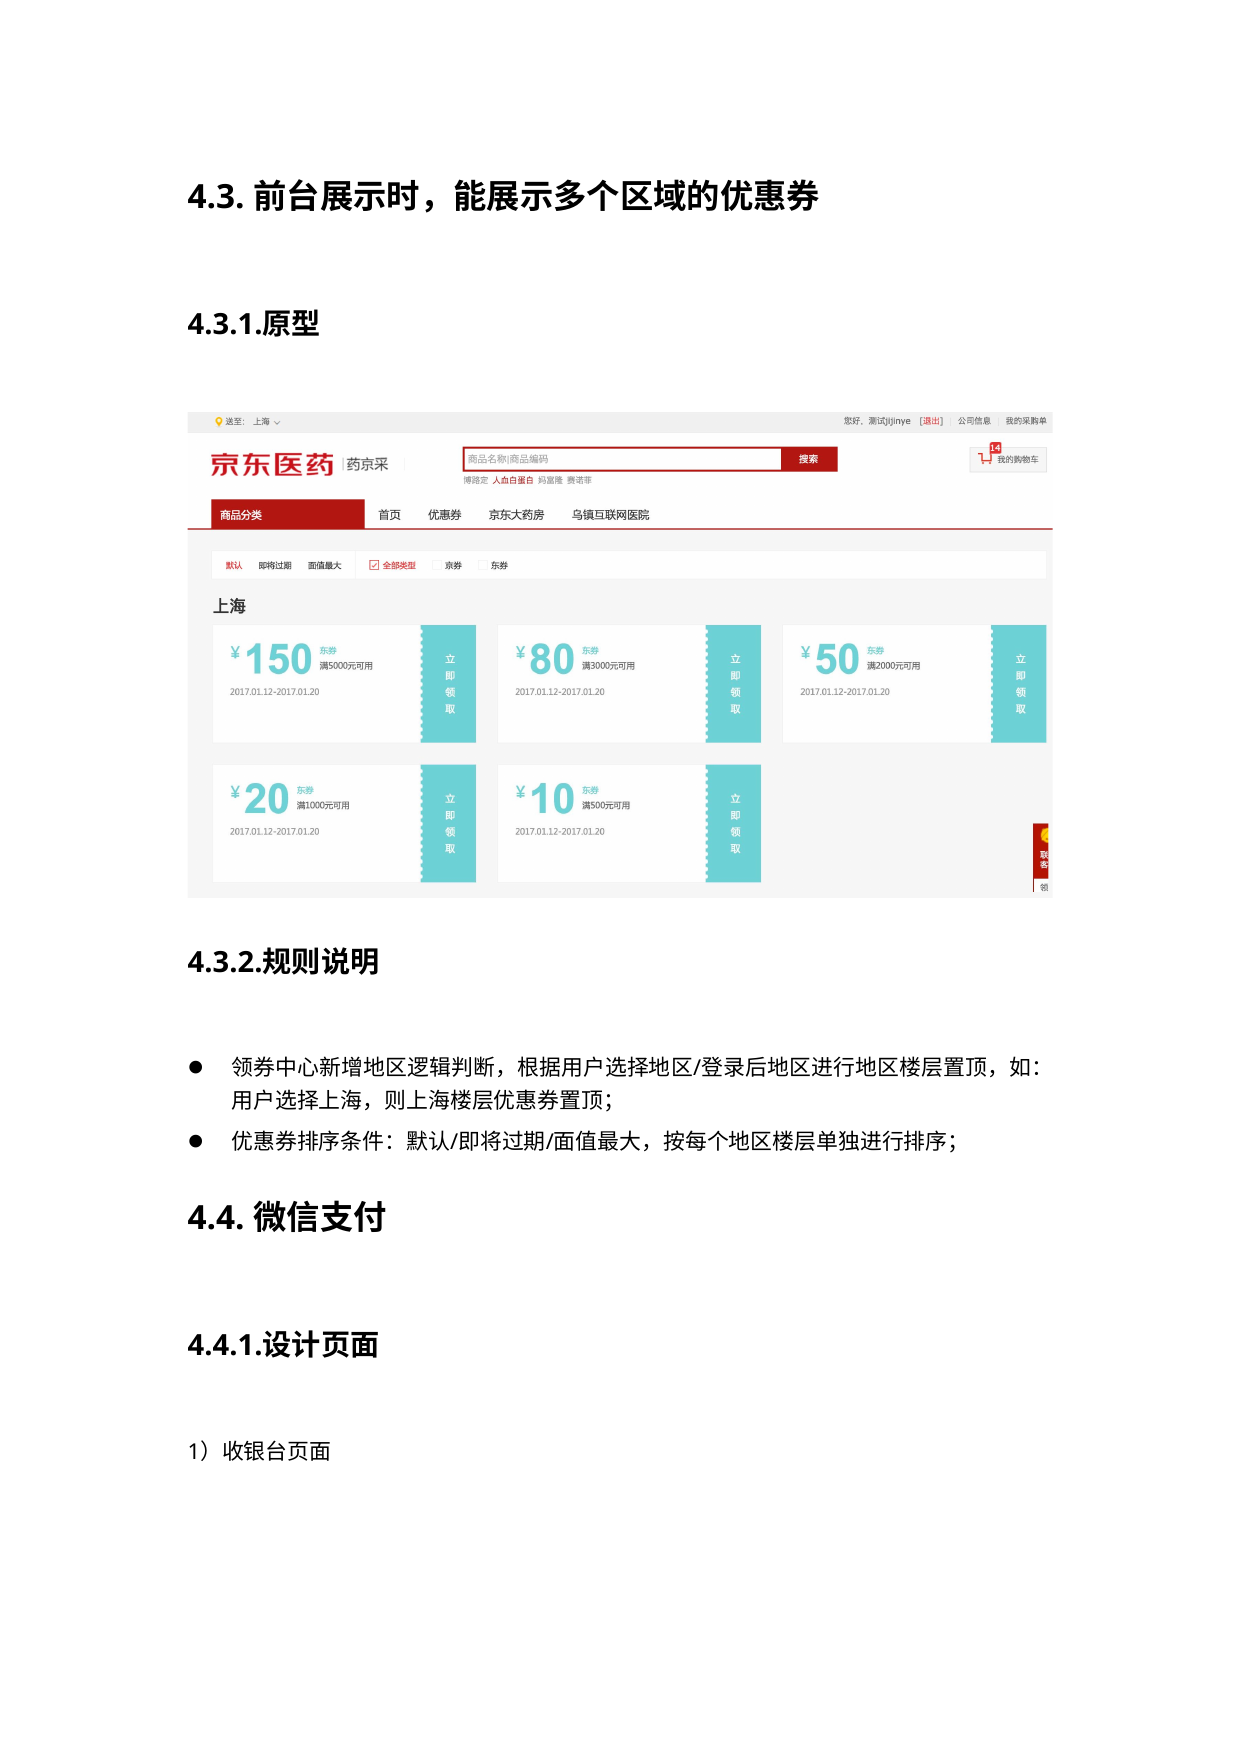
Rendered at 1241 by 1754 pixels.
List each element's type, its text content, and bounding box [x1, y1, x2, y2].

subtitle 4.3.2.规则说明 [187, 927, 1053, 992]
text 1）收银台页面 [187, 1433, 1053, 1466]
subtitle 4.4.1.设计页面 [187, 1310, 1053, 1375]
subtitle 4.3.1.原型 [187, 289, 1053, 354]
list 领券中心新增地区逻辑判断，根据用户选择地区/登录后地区进行地区楼层置顶，如：用户选择上海，则上海楼层优惠券置顶； [187, 1050, 1053, 1115]
list 优惠券排序条件：默认/即将过期/面值最大，按每个地区楼层单独进行排序； [187, 1123, 1053, 1156]
subtitle 4.3. 前台展示时，能展示多个区域的优惠券 [187, 162, 1053, 227]
subtitle 4.4. 微信支付 [187, 1183, 1053, 1248]
picture [187, 412, 1053, 898]
